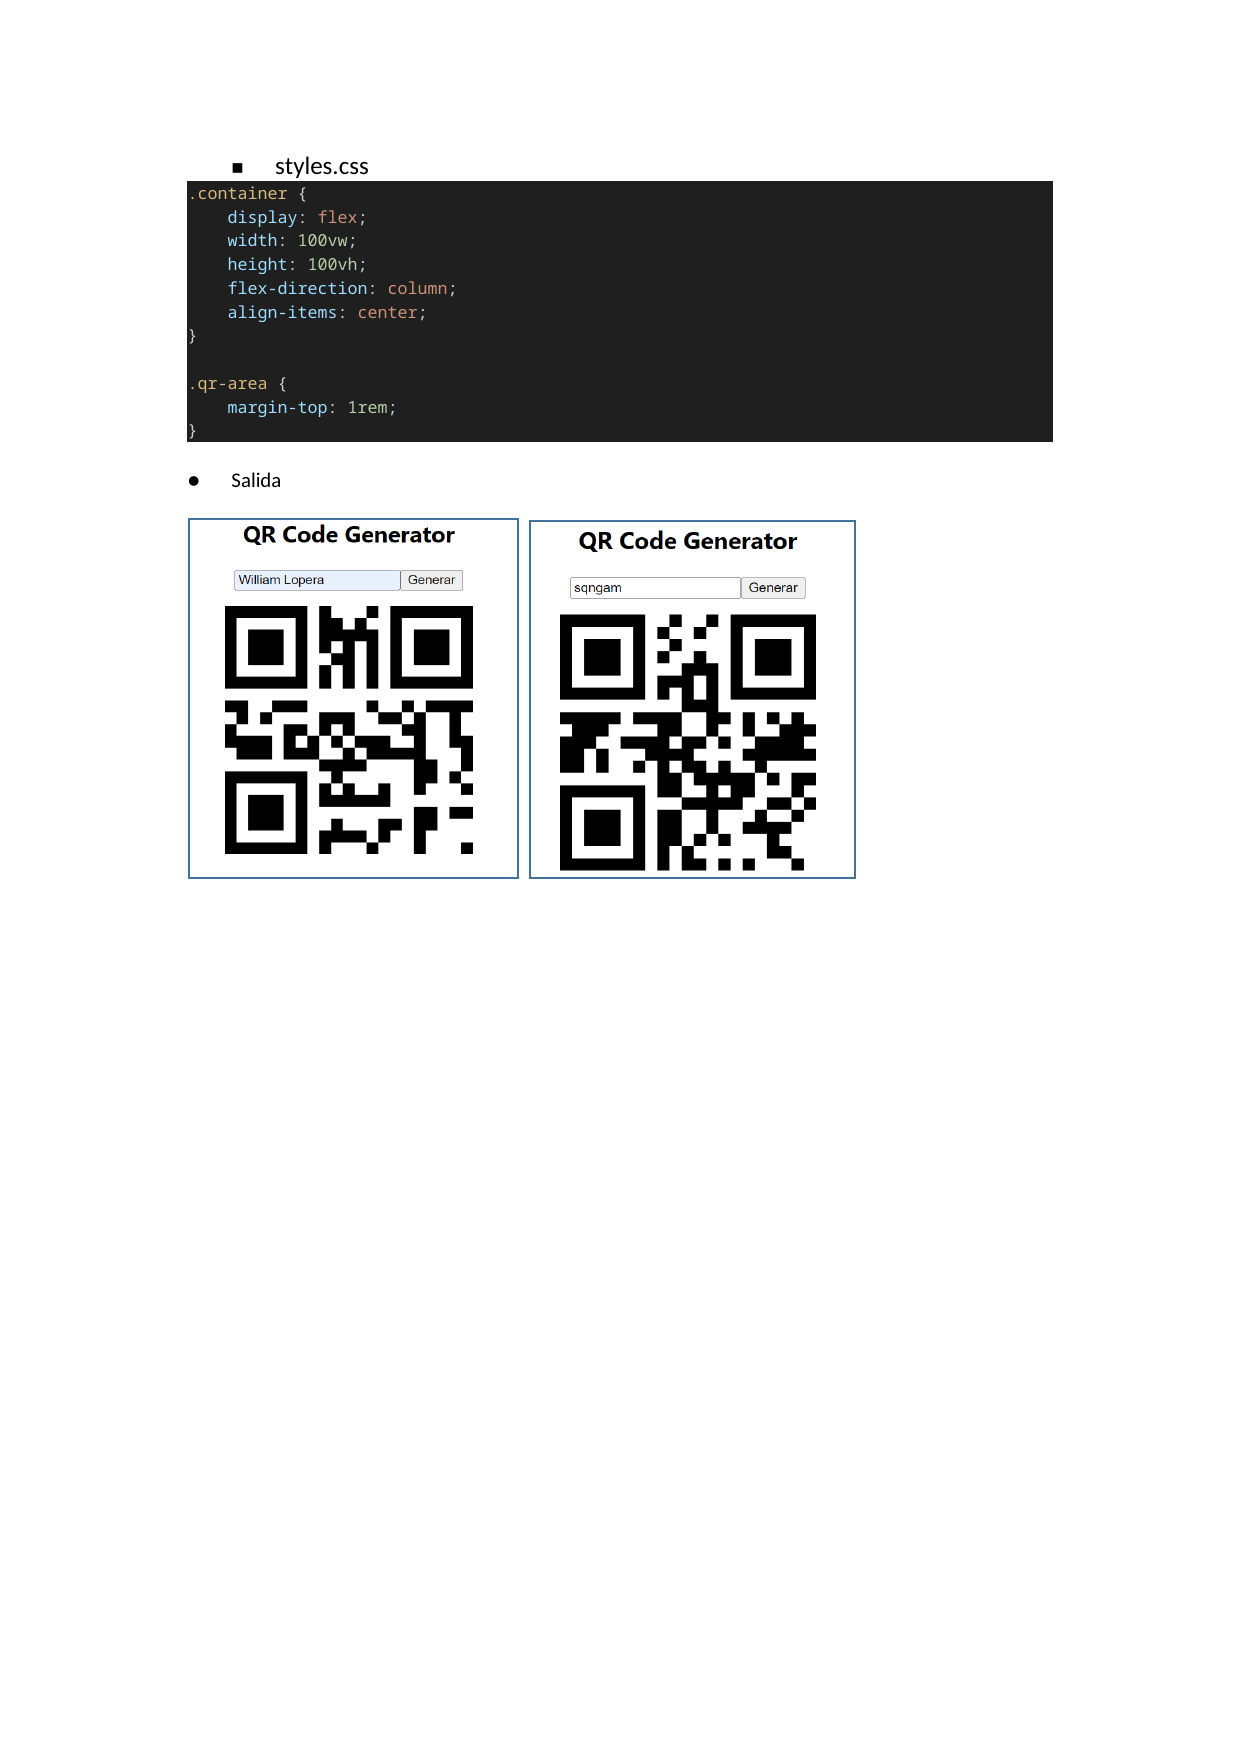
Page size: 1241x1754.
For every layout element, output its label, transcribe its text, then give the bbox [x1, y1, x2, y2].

picture [190, 520, 517, 877]
text } [187, 323, 1053, 347]
text flex-direction: column; [187, 276, 1053, 299]
text margin-top: 1rem; [187, 394, 1053, 418]
text width: 100vw; [187, 228, 1053, 252]
text } [187, 418, 1053, 442]
text .container { [187, 181, 1053, 204]
picture [531, 522, 854, 877]
text height: 100vh; [187, 252, 1053, 276]
text align-items: center; [187, 299, 1053, 323]
text .qr-area { [187, 371, 1053, 394]
list styles.css [231, 150, 1053, 181]
list Salida [187, 467, 1053, 493]
text display: flex; [187, 204, 1053, 228]
